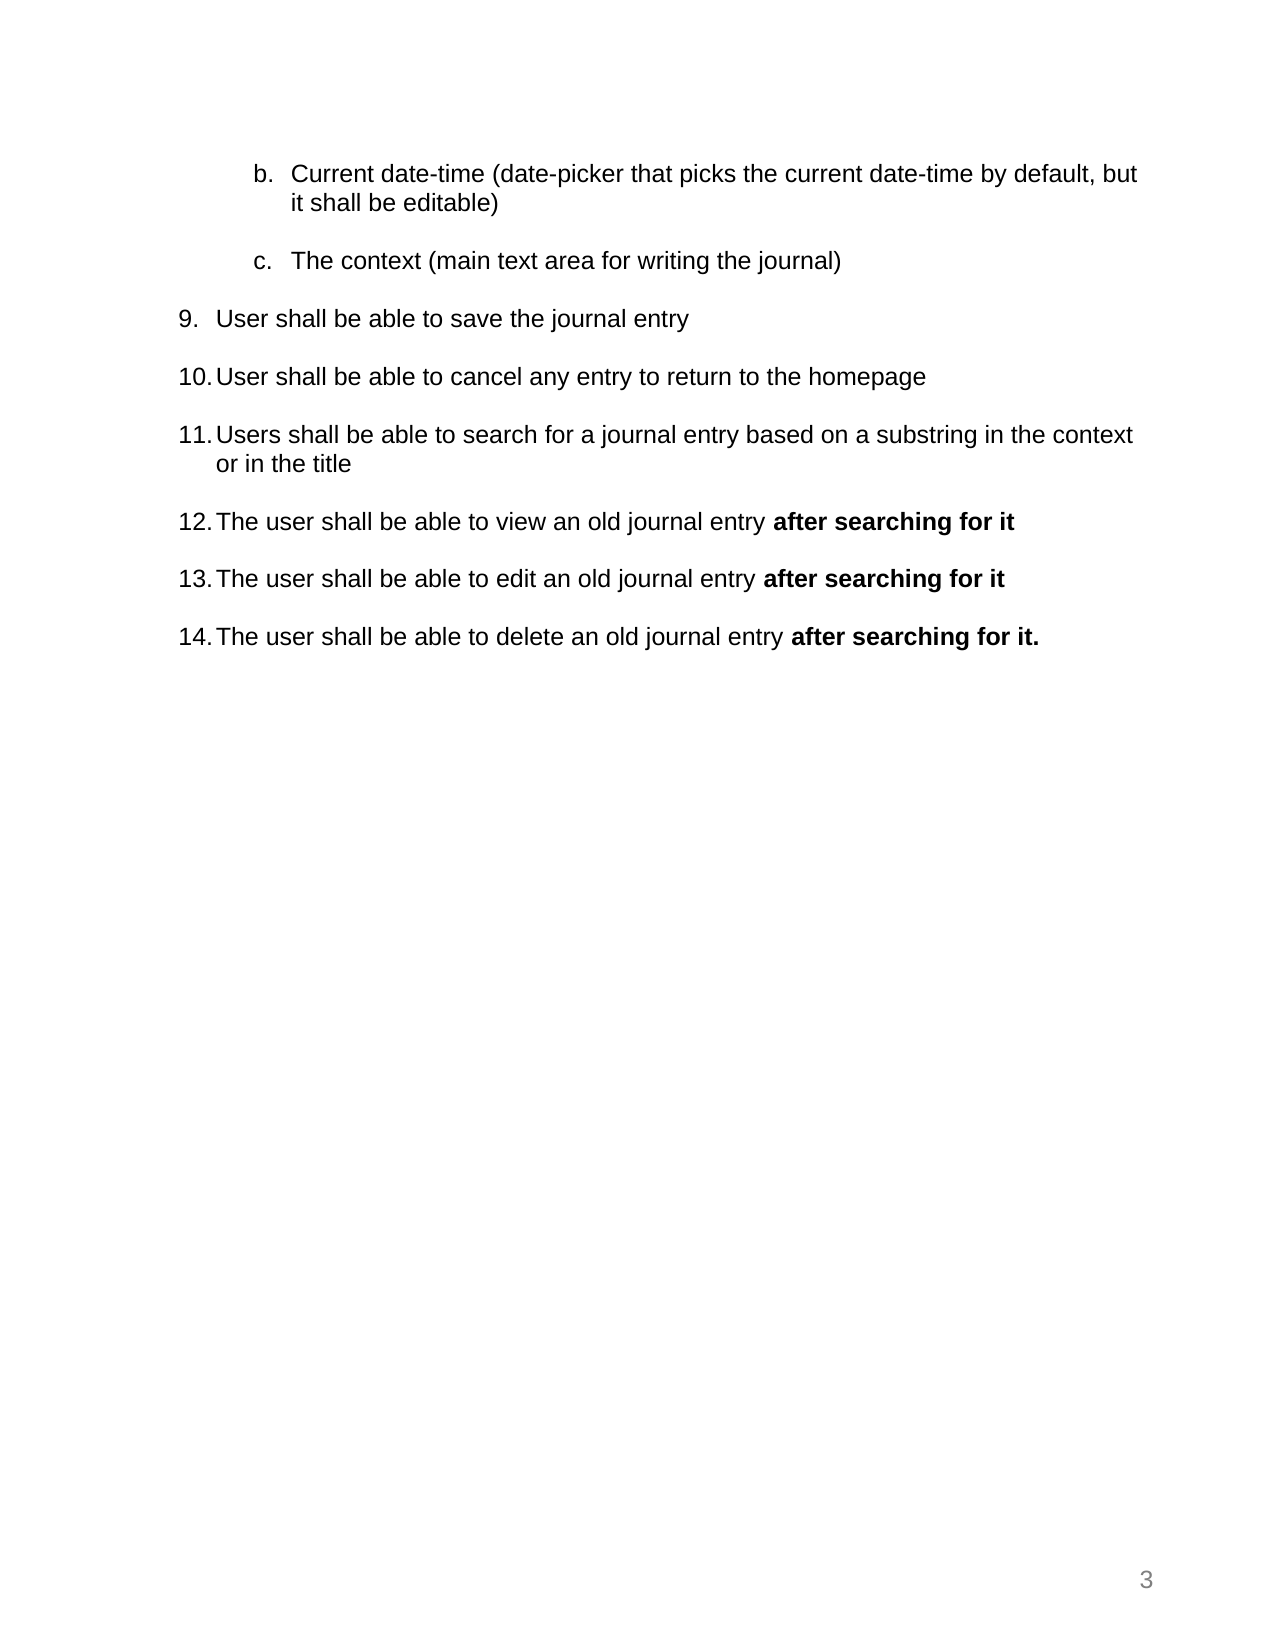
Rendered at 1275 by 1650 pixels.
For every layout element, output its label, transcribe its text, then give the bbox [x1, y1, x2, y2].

list The user shall be able to view an old journal entry after searching for it [178, 506, 1153, 535]
list User shall be able to save the journal entry [178, 304, 1153, 333]
list Users shall be able to search for a journal entry based on a substring in the context or in the title [178, 420, 1153, 477]
list The user shall be able to delete an old journal entry after searching for it. [178, 622, 1153, 651]
list The context (main text area for writing the journal) [253, 246, 1153, 275]
list The user shall be able to edit an old journal entry after searching for it [178, 564, 1153, 593]
list User shall be able to cancel any entry to return to the homepage [178, 362, 1153, 391]
list Current date-time (date-picker that picks the current date-time by default, but it shall be editable) [253, 159, 1153, 217]
